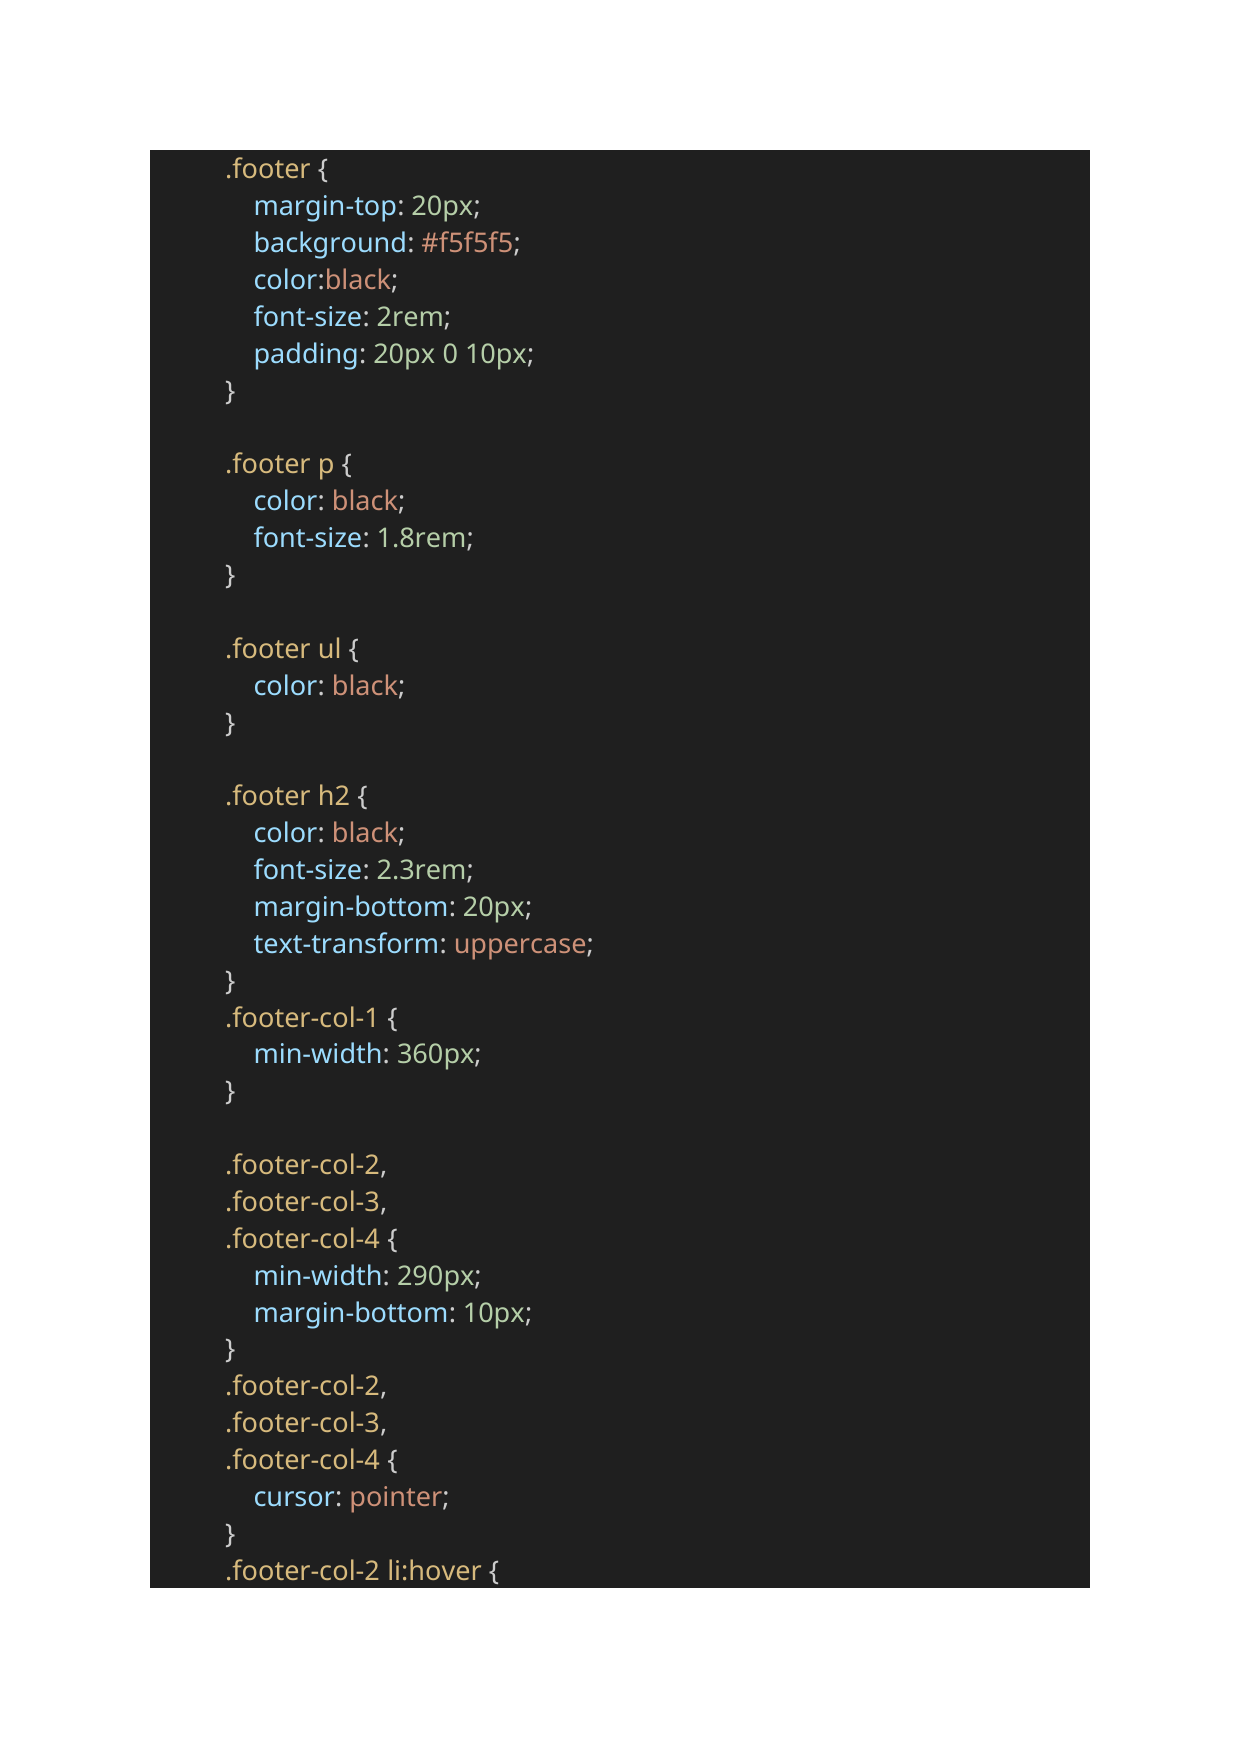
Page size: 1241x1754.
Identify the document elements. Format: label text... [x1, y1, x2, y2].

text } [150, 1514, 1090, 1551]
text color: black; [150, 814, 1090, 851]
text } [150, 1072, 1090, 1109]
text margin-top: 20px; [150, 187, 1090, 224]
text margin-bottom: 10px; [150, 1293, 1090, 1330]
text .footer-col-2 li:hover { [150, 1551, 1090, 1588]
text } [150, 1330, 1090, 1367]
text color: black; [150, 482, 1090, 519]
text } [150, 703, 1090, 740]
text font-size: 2.3rem; [150, 851, 1090, 887]
text .footer-col-3, [150, 1182, 1090, 1219]
text .footer p { [150, 445, 1090, 482]
text .footer-col-4 { [150, 1219, 1090, 1256]
text cursor: pointer; [150, 1477, 1090, 1514]
text .footer-col-4 { [150, 1441, 1090, 1477]
text background: #f5f5f5; [150, 224, 1090, 261]
text .footer h2 { [150, 777, 1090, 814]
text margin-bottom: 20px; [150, 887, 1090, 924]
text .footer { [150, 150, 1090, 187]
text padding: 20px 0 10px; [150, 334, 1090, 371]
text .footer-col-1 { [150, 998, 1090, 1035]
text } [150, 371, 1090, 408]
text min-width: 360px; [150, 1035, 1090, 1072]
text color:black; [150, 261, 1090, 297]
text text-transform: uppercase; [150, 924, 1090, 961]
text color: black; [150, 666, 1090, 703]
text font-size: 2rem; [150, 297, 1090, 334]
text .footer-col-2, [150, 1146, 1090, 1182]
text .footer-col-3, [150, 1404, 1090, 1441]
text } [150, 556, 1090, 592]
text font-size: 1.8rem; [150, 519, 1090, 556]
text .footer-col-2, [150, 1367, 1090, 1404]
text min-width: 290px; [150, 1256, 1090, 1293]
text } [150, 961, 1090, 998]
text .footer ul { [150, 629, 1090, 666]
